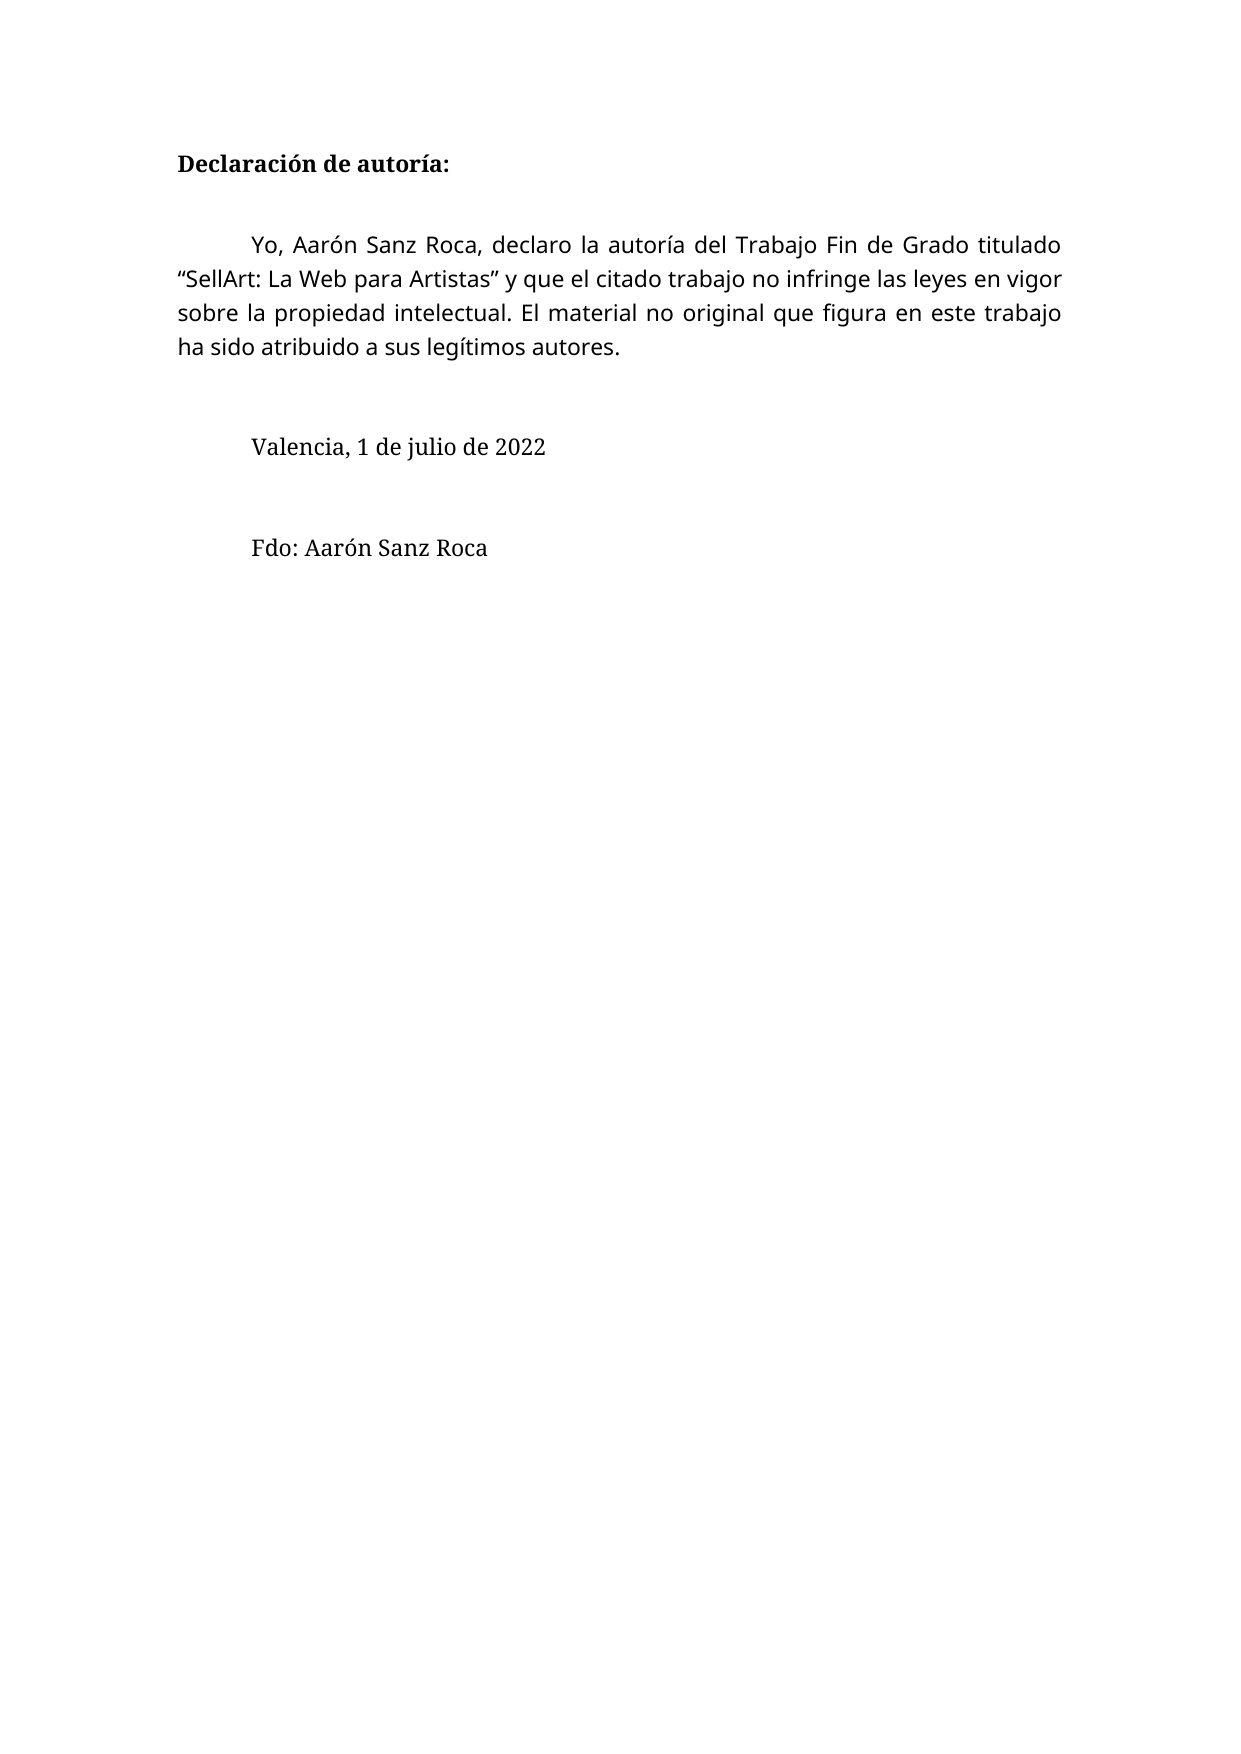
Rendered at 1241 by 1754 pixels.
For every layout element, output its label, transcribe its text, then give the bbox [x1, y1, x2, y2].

text Declaración de autoría: [177, 148, 1063, 179]
text Valencia, 1 de julio de 2022 [177, 431, 1063, 463]
text Fdo: Aarón Sanz Roca [177, 532, 1063, 563]
text Yo, Aarón Sanz Roca, declaro la autoría del Trabajo Fin de Grado titulado “SellArt: La Web para Artistas” y que el citado trabajo no infringe las leyes en vigor sobre la propiedad intelectual. El material no original que figura en este trabajo ha sido atribuido a sus legítimos autores. [177, 229, 1063, 362]
